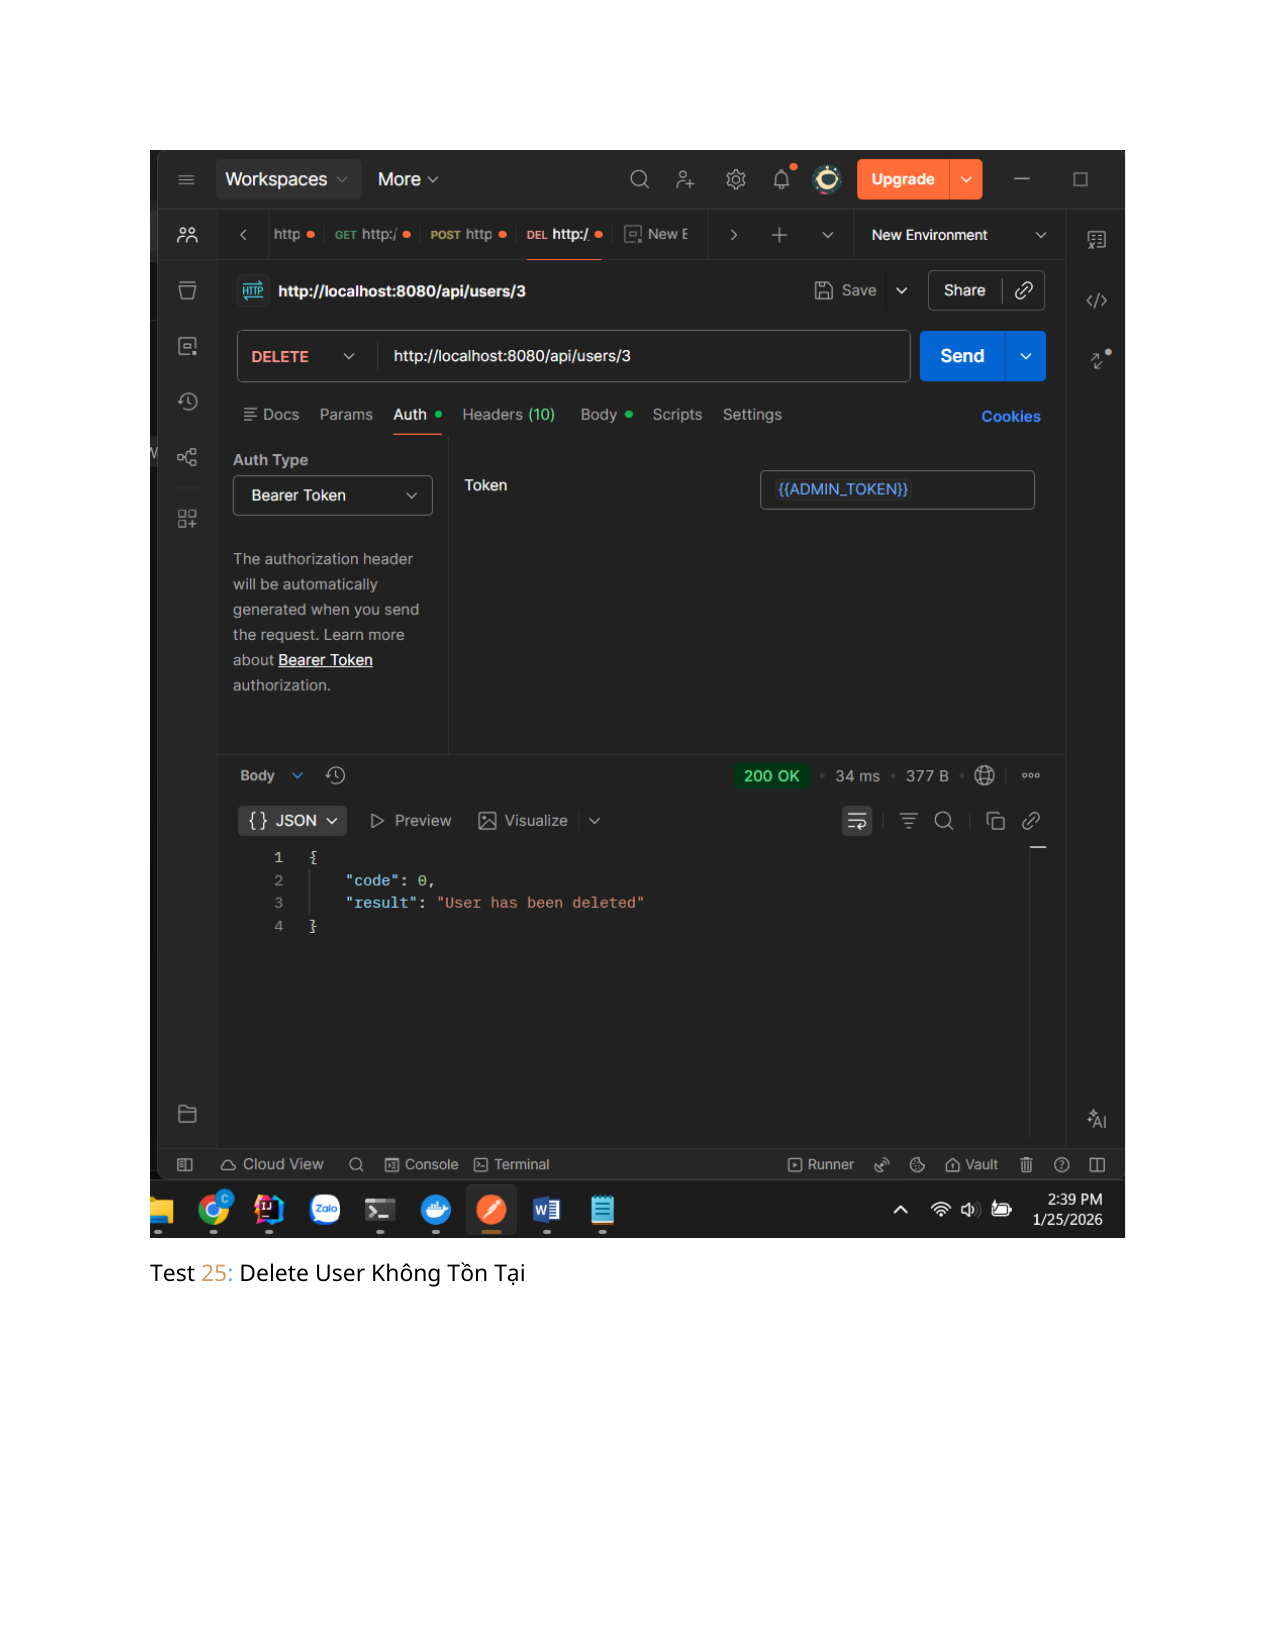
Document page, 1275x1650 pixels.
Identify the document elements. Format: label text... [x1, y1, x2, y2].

picture [150, 150, 1125, 1238]
text Test 25: Delete User Không Tồn Tại [150, 1257, 1125, 1288]
